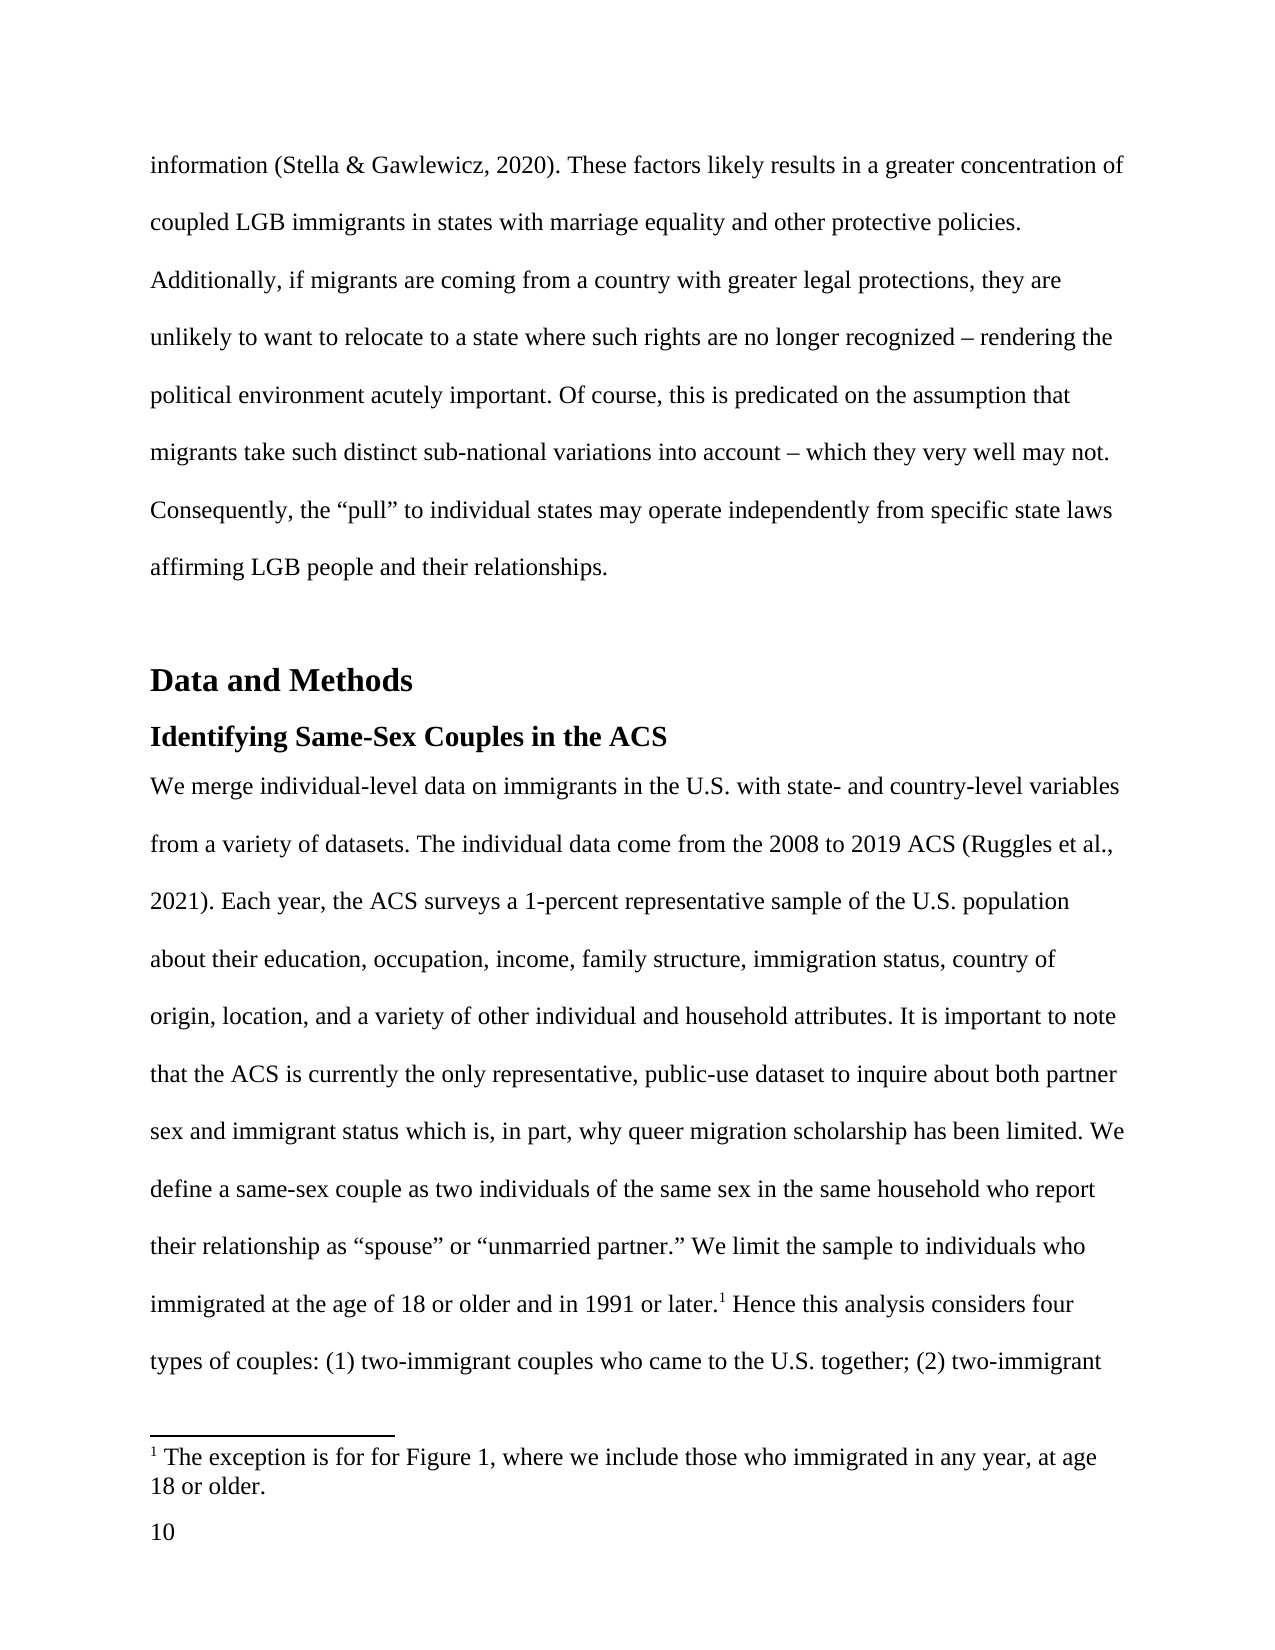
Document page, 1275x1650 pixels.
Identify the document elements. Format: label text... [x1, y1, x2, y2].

subtitle Data and Methods [150, 660, 1125, 698]
subtitle Identifying Same-Sex Couples in the ACS [150, 719, 1125, 753]
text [150, 771, 1125, 1375]
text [150, 150, 1125, 581]
